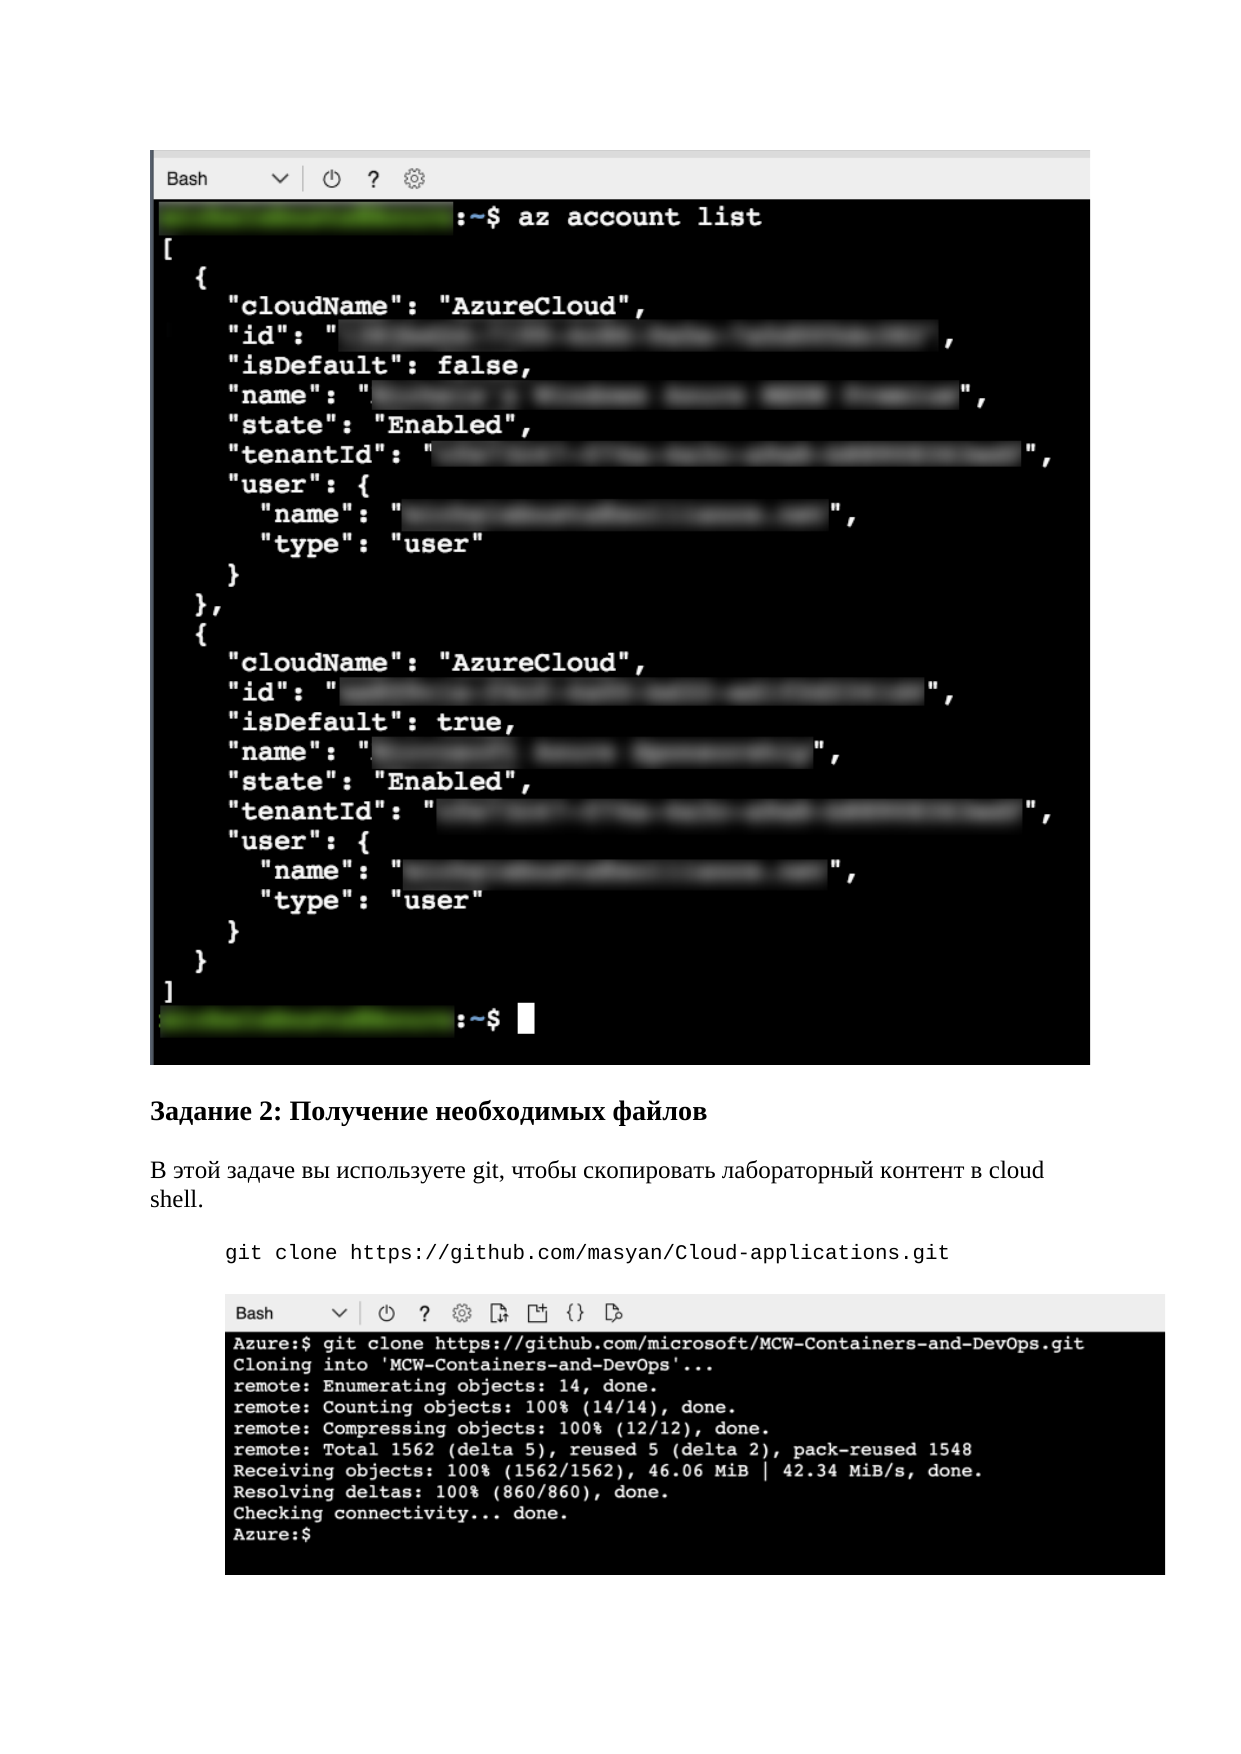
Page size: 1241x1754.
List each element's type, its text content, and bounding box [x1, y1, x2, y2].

text Задание 2: Получение необходимых файлов [150, 1093, 1090, 1126]
text В этой задаче вы используете git, чтобы скопировать лабораторный контент в cloud shell. [150, 1155, 1090, 1213]
picture [150, 150, 1091, 1065]
picture [225, 1294, 1166, 1575]
text git clone https://github.com/masyan/Cloud-applications.git [225, 1242, 1090, 1265]
